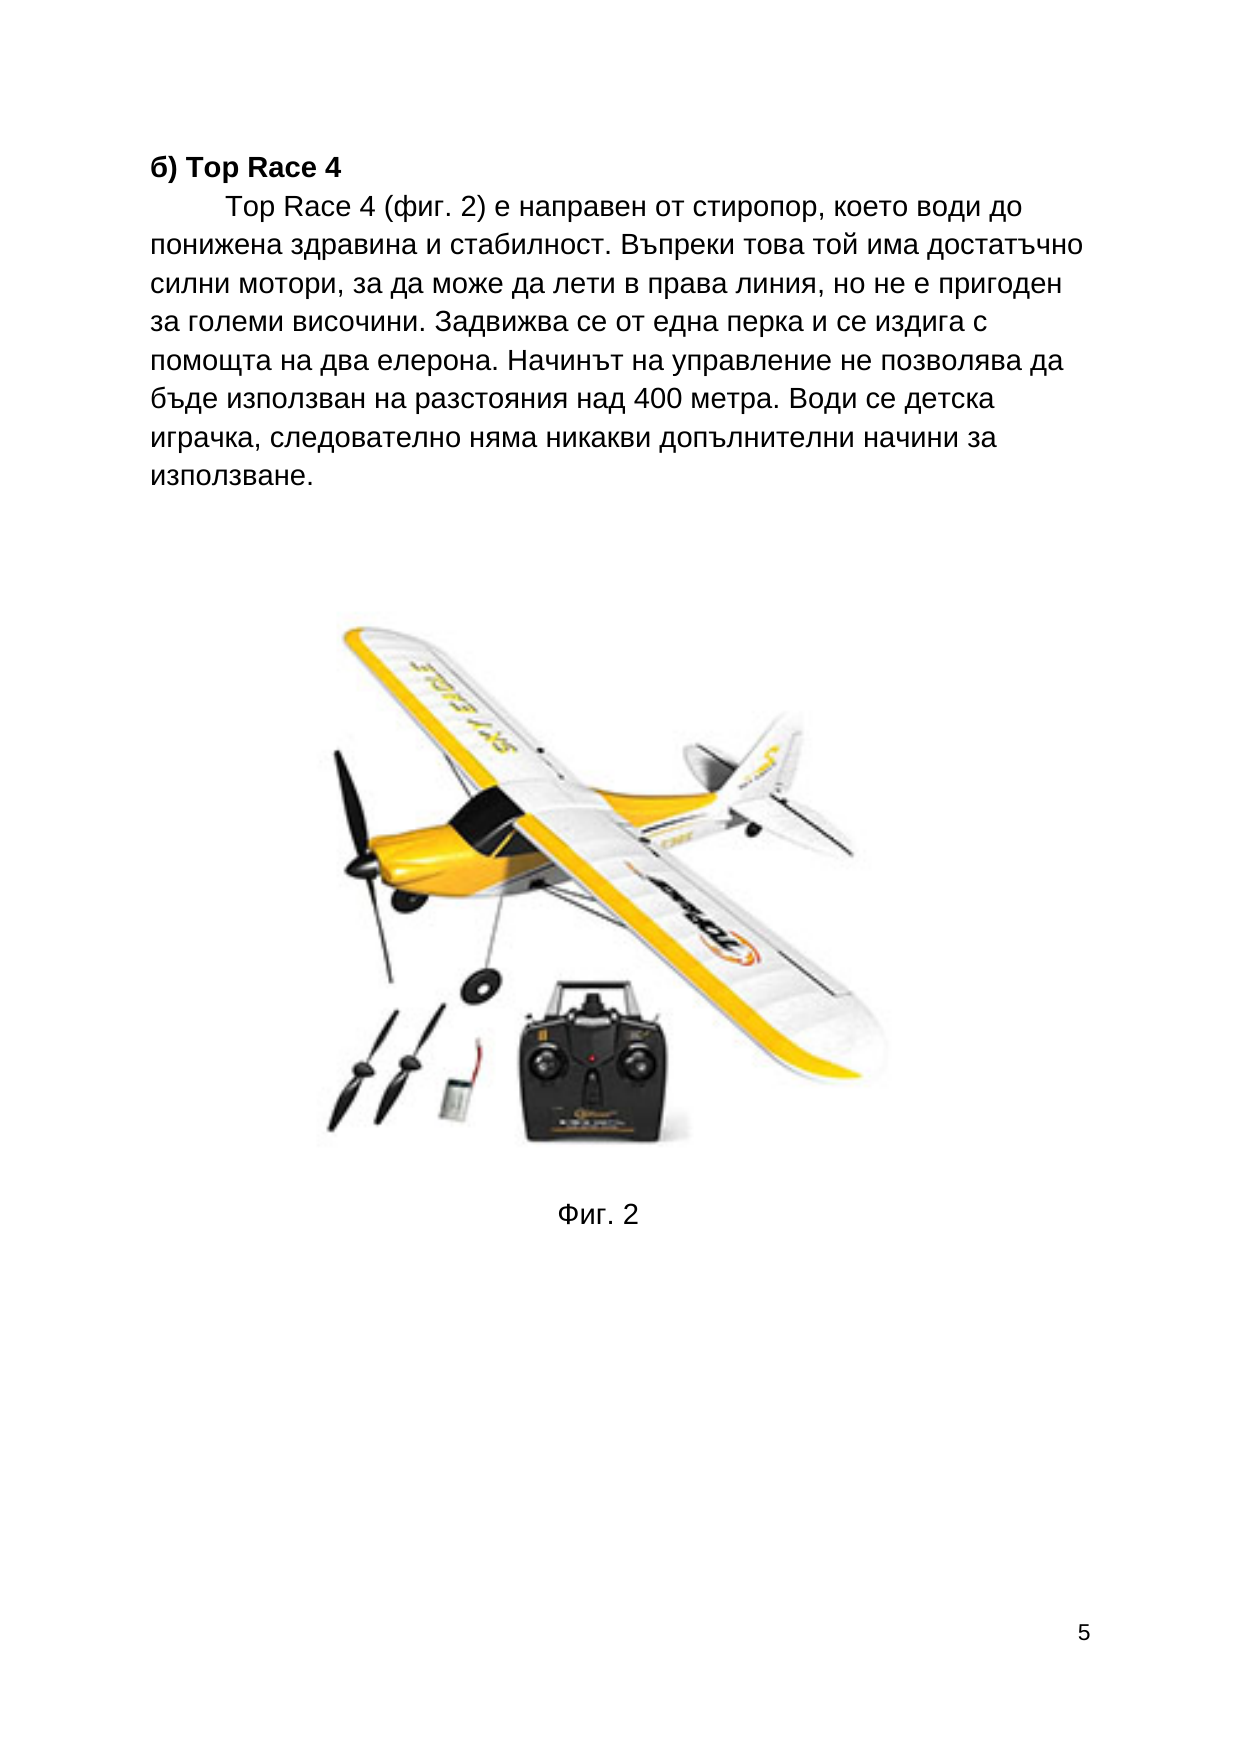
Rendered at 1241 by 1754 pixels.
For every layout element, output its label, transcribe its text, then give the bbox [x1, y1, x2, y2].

text Top Race 4 (фиг. 2) е направен от стиропор, което води до понижена здравина и стабилност. Въпреки това той има достатъчно силни мотори, за да може да лети в права линия, но не е пригоден за големи височини. Задвижва се от една перка и се издига с помощта на два елерона. Начинът на управление не позволява да бъде използван на разстояния над 400 метра. Води се детска играчка, следователно няма никакви допълнителни начини за използване. [150, 188, 1090, 492]
picture [298, 573, 916, 1192]
text Фиг. 2 [150, 1197, 1090, 1230]
text б) Top Race 4 [150, 150, 1090, 183]
